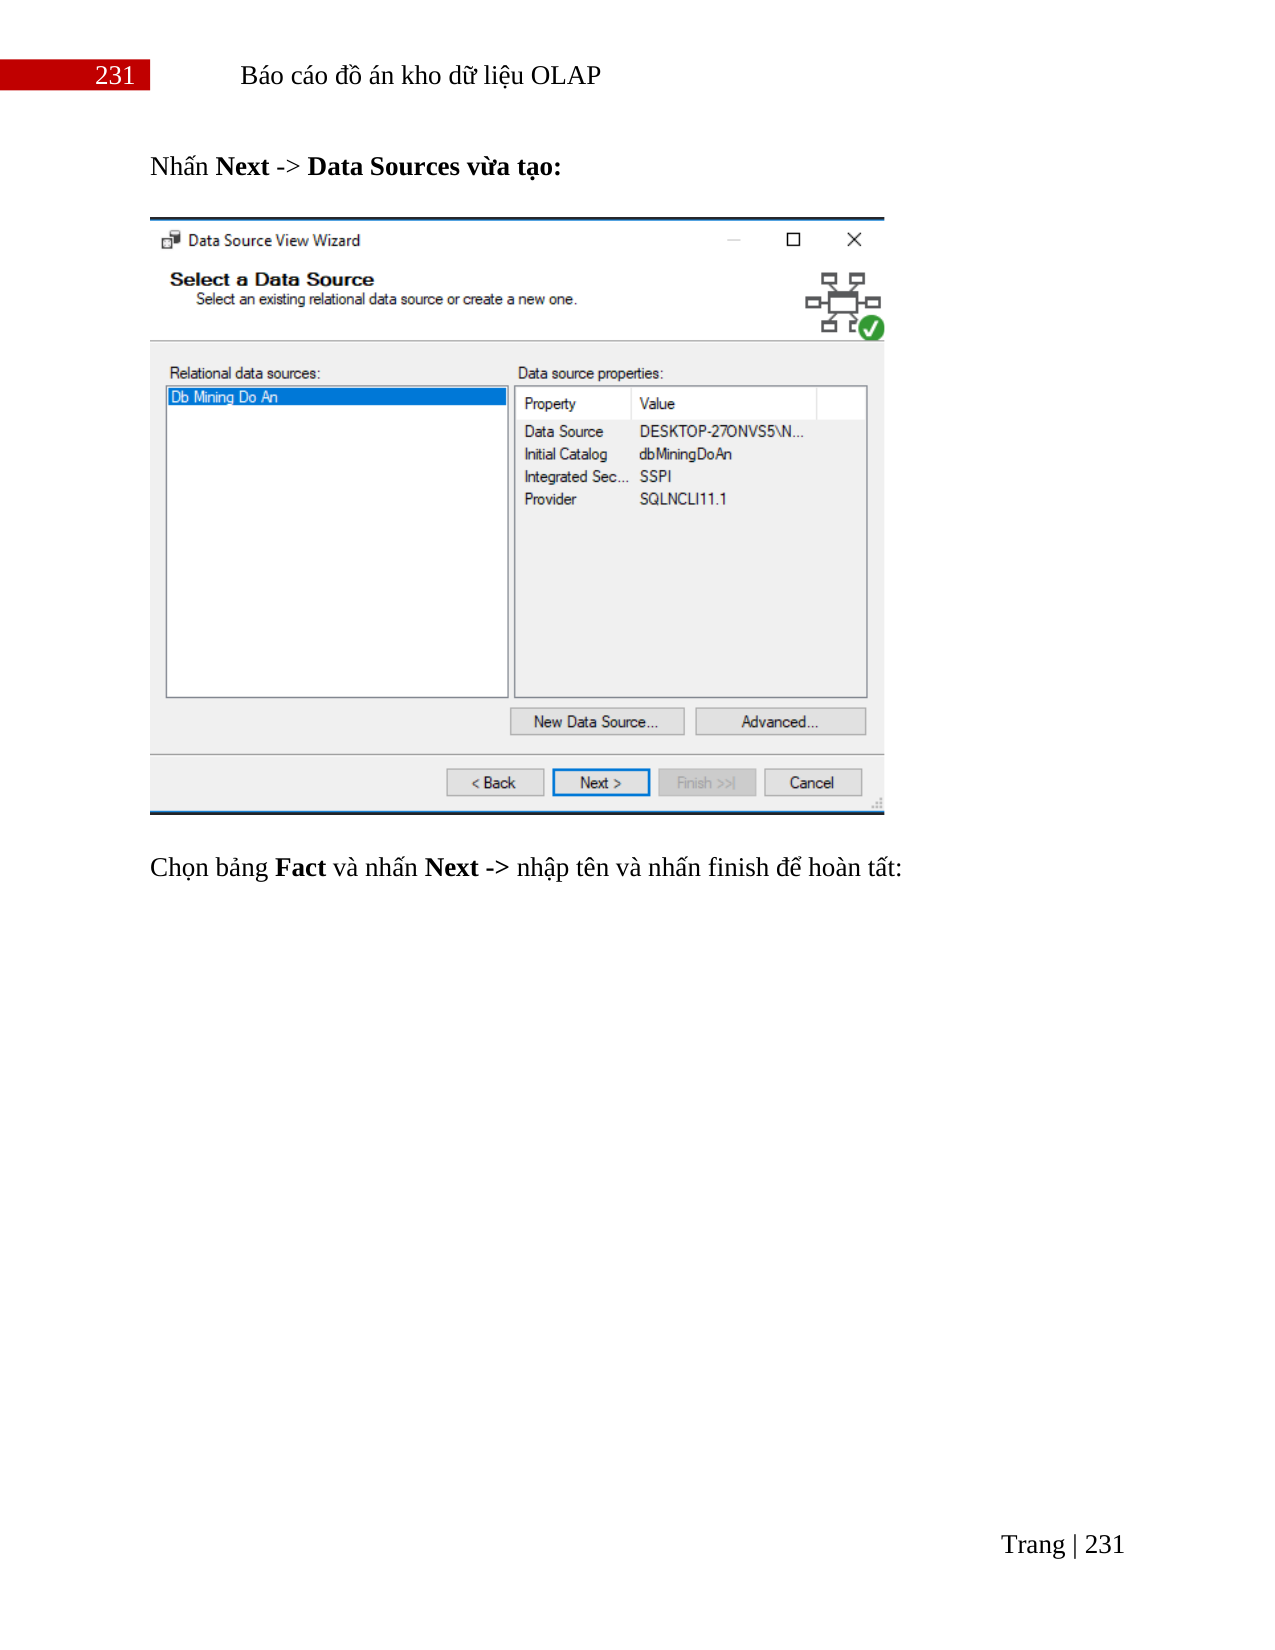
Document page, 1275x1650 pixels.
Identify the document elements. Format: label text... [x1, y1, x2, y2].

picture [150, 217, 885, 815]
text Nhấn Next -> Data Sources vừa tạo: [150, 150, 1125, 181]
text Chọn bảng Fact và nhấn Next -> nhập tên và nhấn finish để hoàn tất: [150, 851, 1125, 882]
